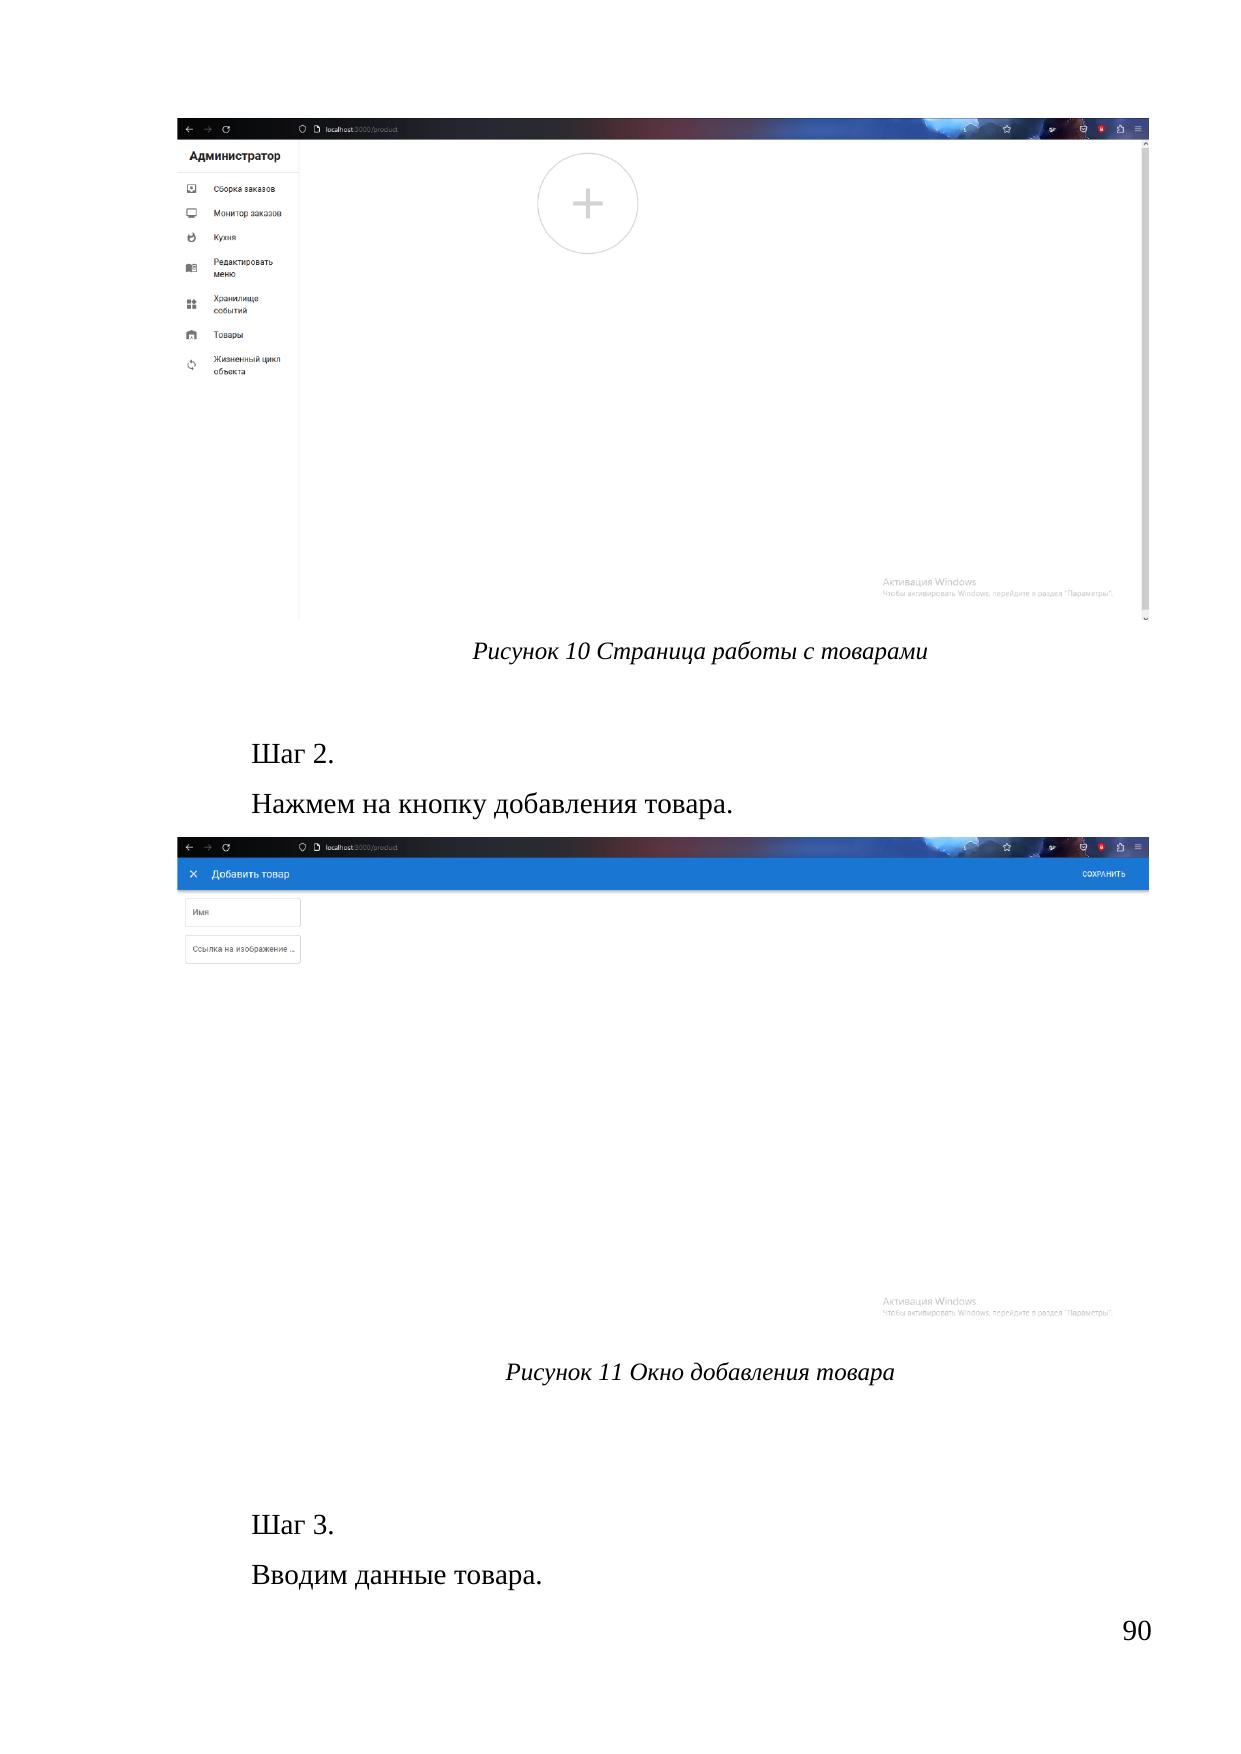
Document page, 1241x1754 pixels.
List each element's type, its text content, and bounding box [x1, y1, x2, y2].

text Шаг 2. [177, 736, 1152, 770]
picture [177, 118, 1149, 620]
text Рисунок 10 Страница работы с товарами [177, 636, 1152, 665]
text Рисунок 11 Окно добавления товара [177, 1357, 1152, 1386]
picture [177, 837, 1149, 1341]
text Нажмем на кнопку добавления товара. [177, 787, 1152, 820]
text Вводим данные товара. [177, 1557, 1152, 1591]
text Шаг 3. [177, 1507, 1152, 1541]
